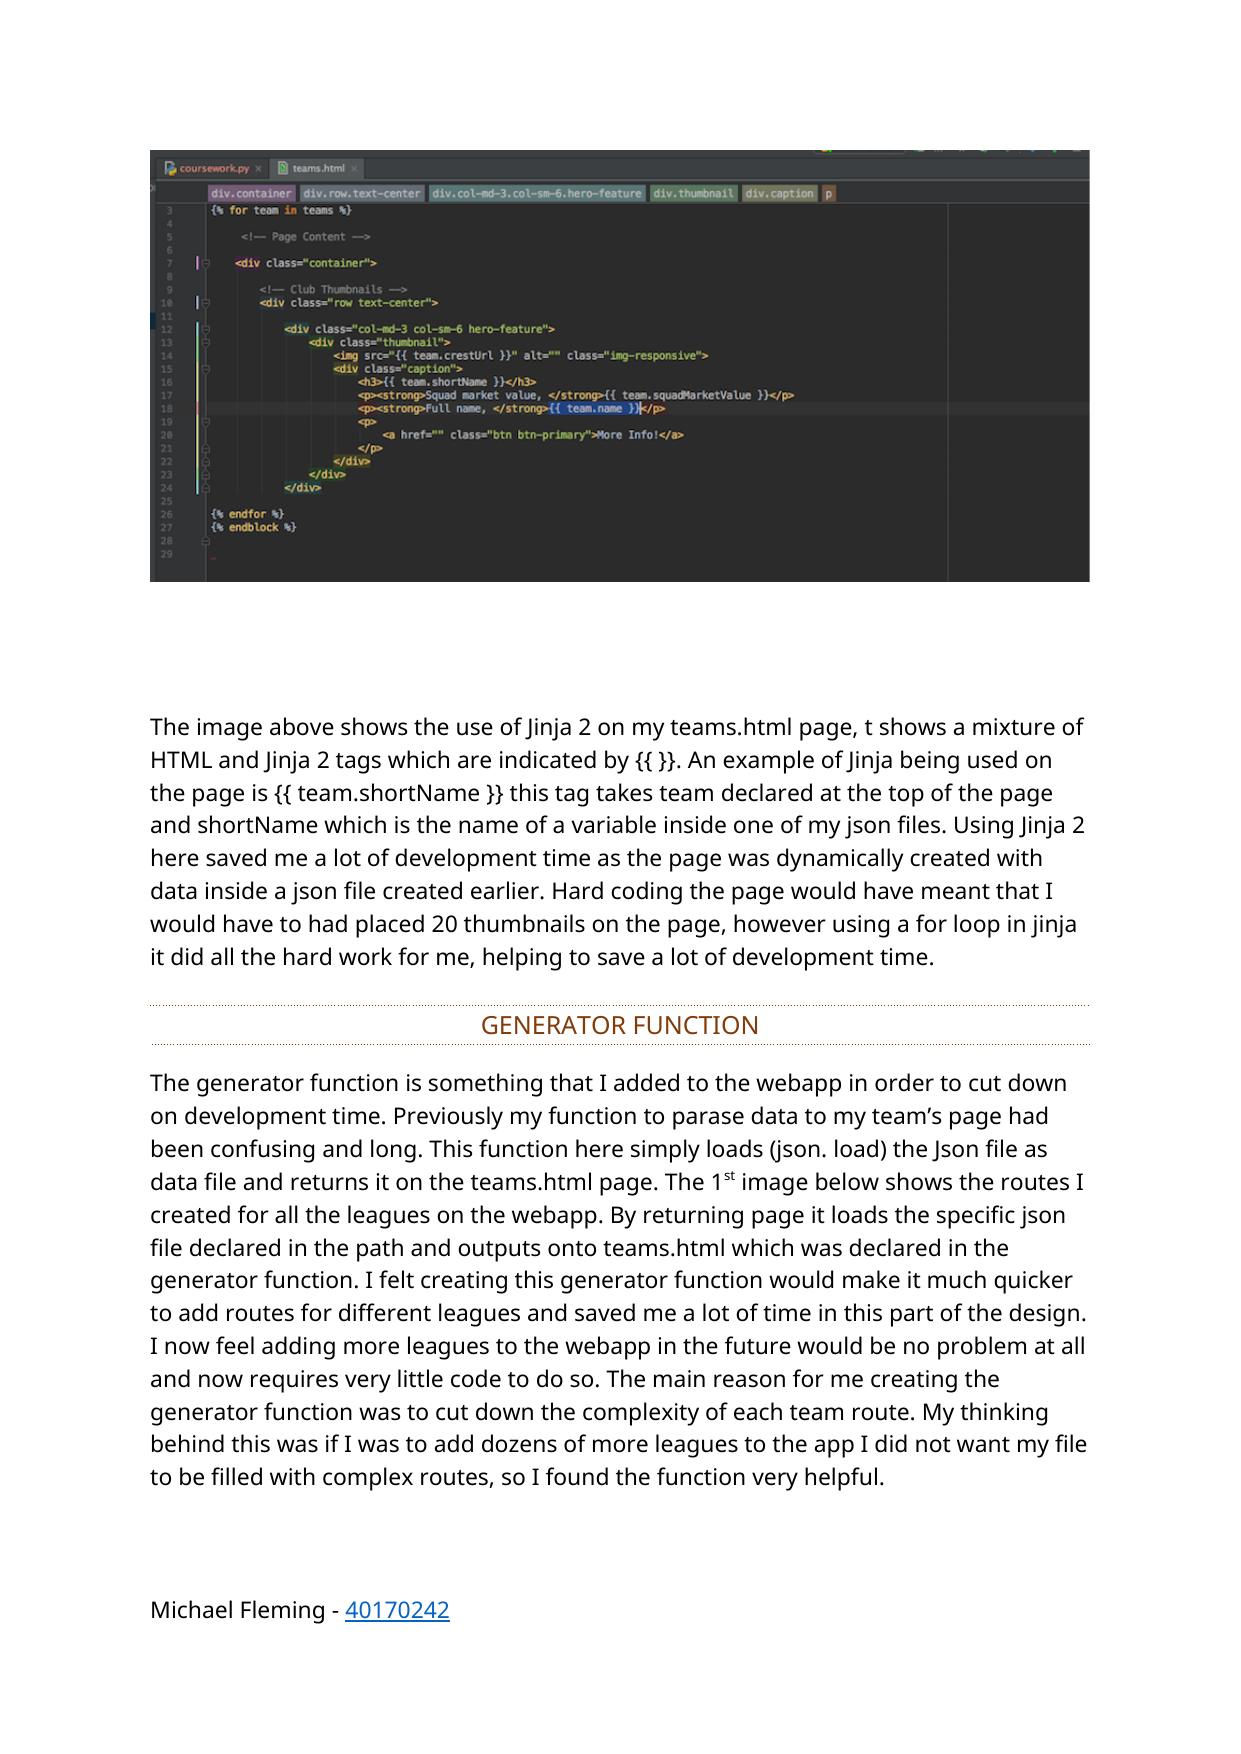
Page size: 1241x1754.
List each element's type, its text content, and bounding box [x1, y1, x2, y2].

text The image above shows the use of Jinja 2 on my teams.html page, t shows a mixture of HTML and Jinja 2 tags which are indicated by {{ }}. An example of Jinja being used on the page is {{ team.shortName }} this tag takes team declared at the top of the page and shortName which is the name of a variable inside one of my json files. Using Jinja 2 here saved me a lot of development time as the page was dynamically created with data inside a json file created earlier. Hard coding the page would have meant that I would have to had placed 20 thumbnails on the page, however using a for loop in jinja it did all the hard work for me, helping to save a lot of development time. [150, 711, 1090, 972]
picture [150, 150, 1090, 582]
text The generator function is something that I added to the webapp in order to cut down on development time. Previously my function to parase data to my team’s page had been confusing and long. This function here simply loads (json. load) the Json file as data file and returns it on the teams.html page. The 1st image below shows the routes I created for all the leagues on the webapp. By returning page it loads the specific json file declared in the path and outputs onto teams.html which was declared in the generator function. I felt creating this generator function would make it much quicker to add routes for different leagues and saved me a lot of time in this part of the design. I now feel adding more leagues to the webapp in the future would be no problem at all and now requires very little code to do so. The main reason for me creating the generator function was to cut down the complexity of each team route. My thinking behind this was if I was to add dozens of more leagues to the app I did not want my file to be filled with complex routes, so I found the function very helpful. [150, 1067, 1090, 1492]
subtitle Generator Function [150, 1004, 1090, 1045]
